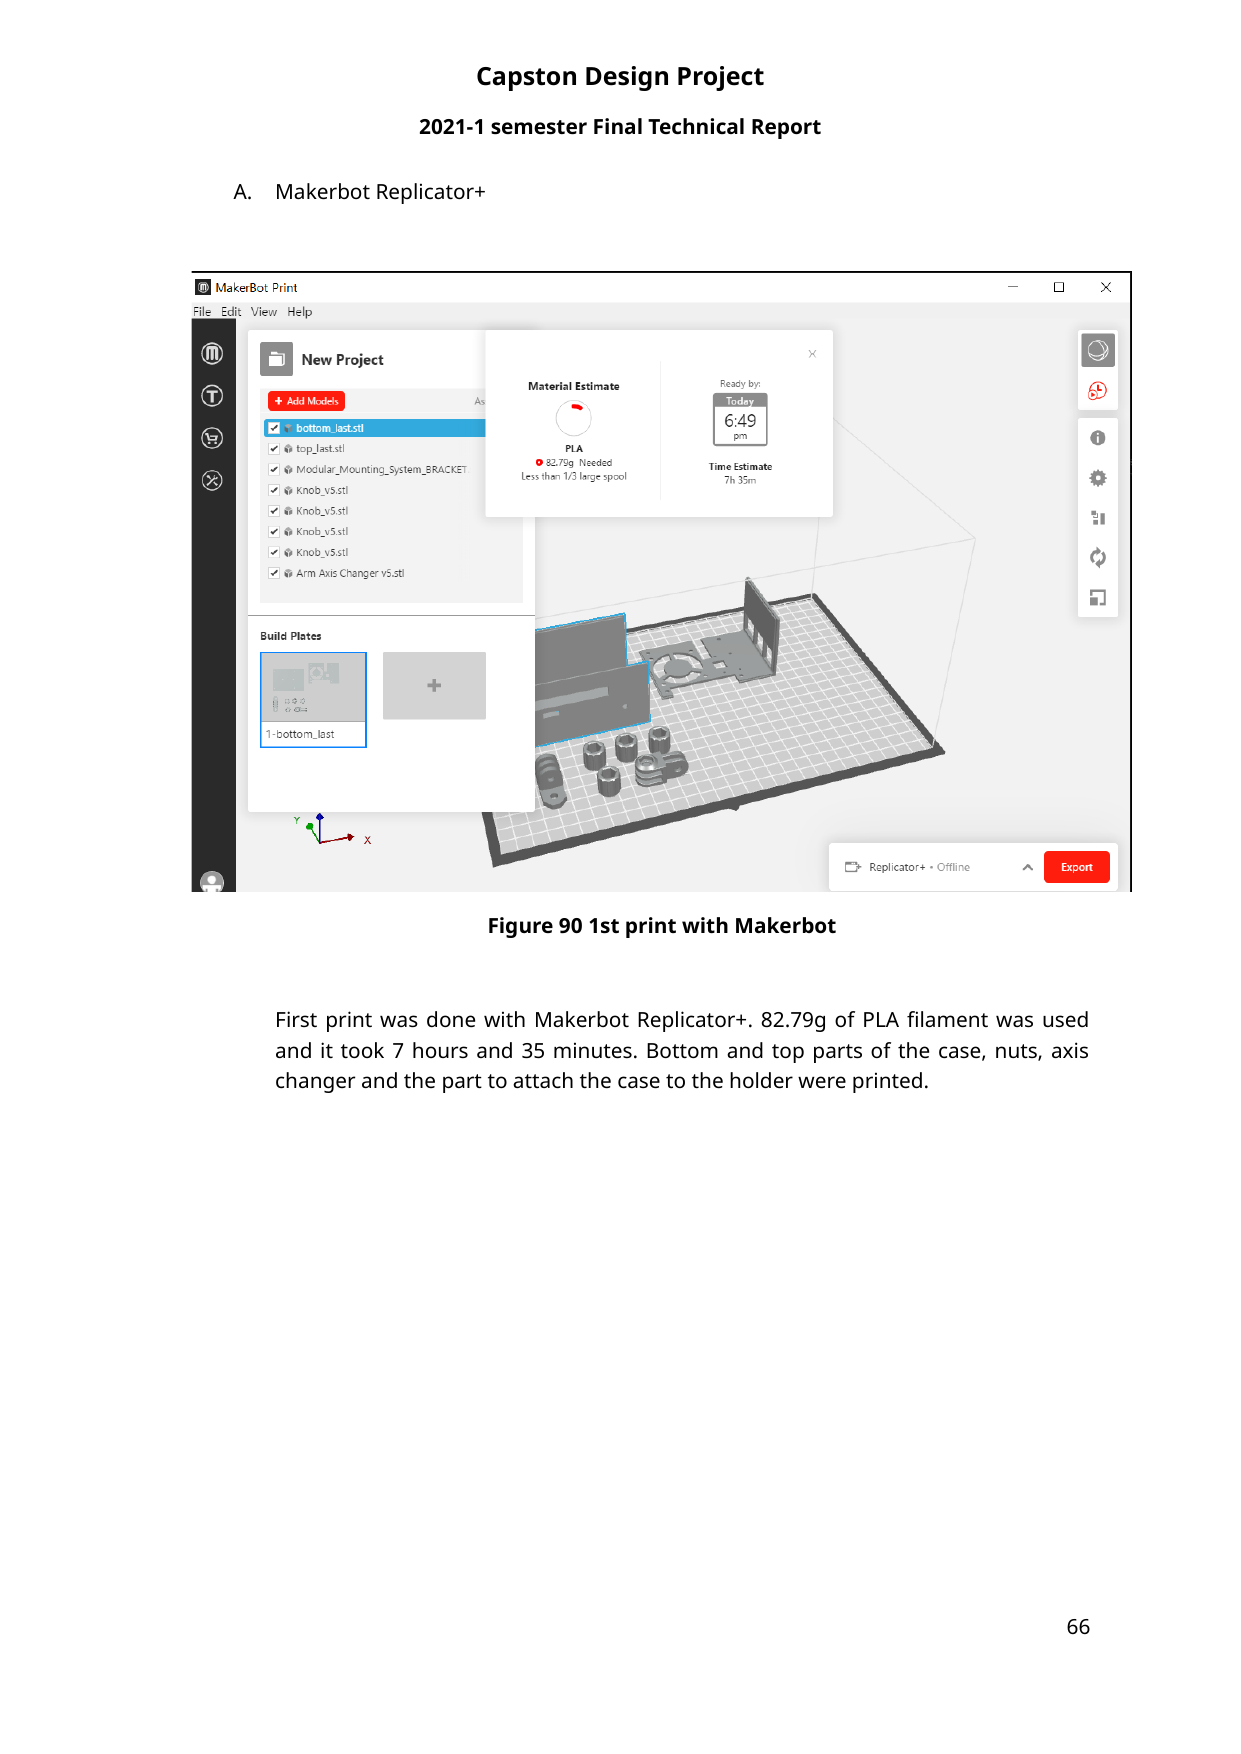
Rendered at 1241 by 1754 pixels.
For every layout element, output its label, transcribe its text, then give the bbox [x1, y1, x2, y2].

list First print was done with Makerbot Replicator+. 82.79g of PLA filament was used and it took 7 hours and 35 minutes. Bottom and top parts of the case, nuts, axis changer and the part to attach the case to the holder were printed. [275, 1005, 1090, 1095]
list Makerbot Replicator+ [233, 177, 1090, 206]
picture [191, 271, 1132, 892]
